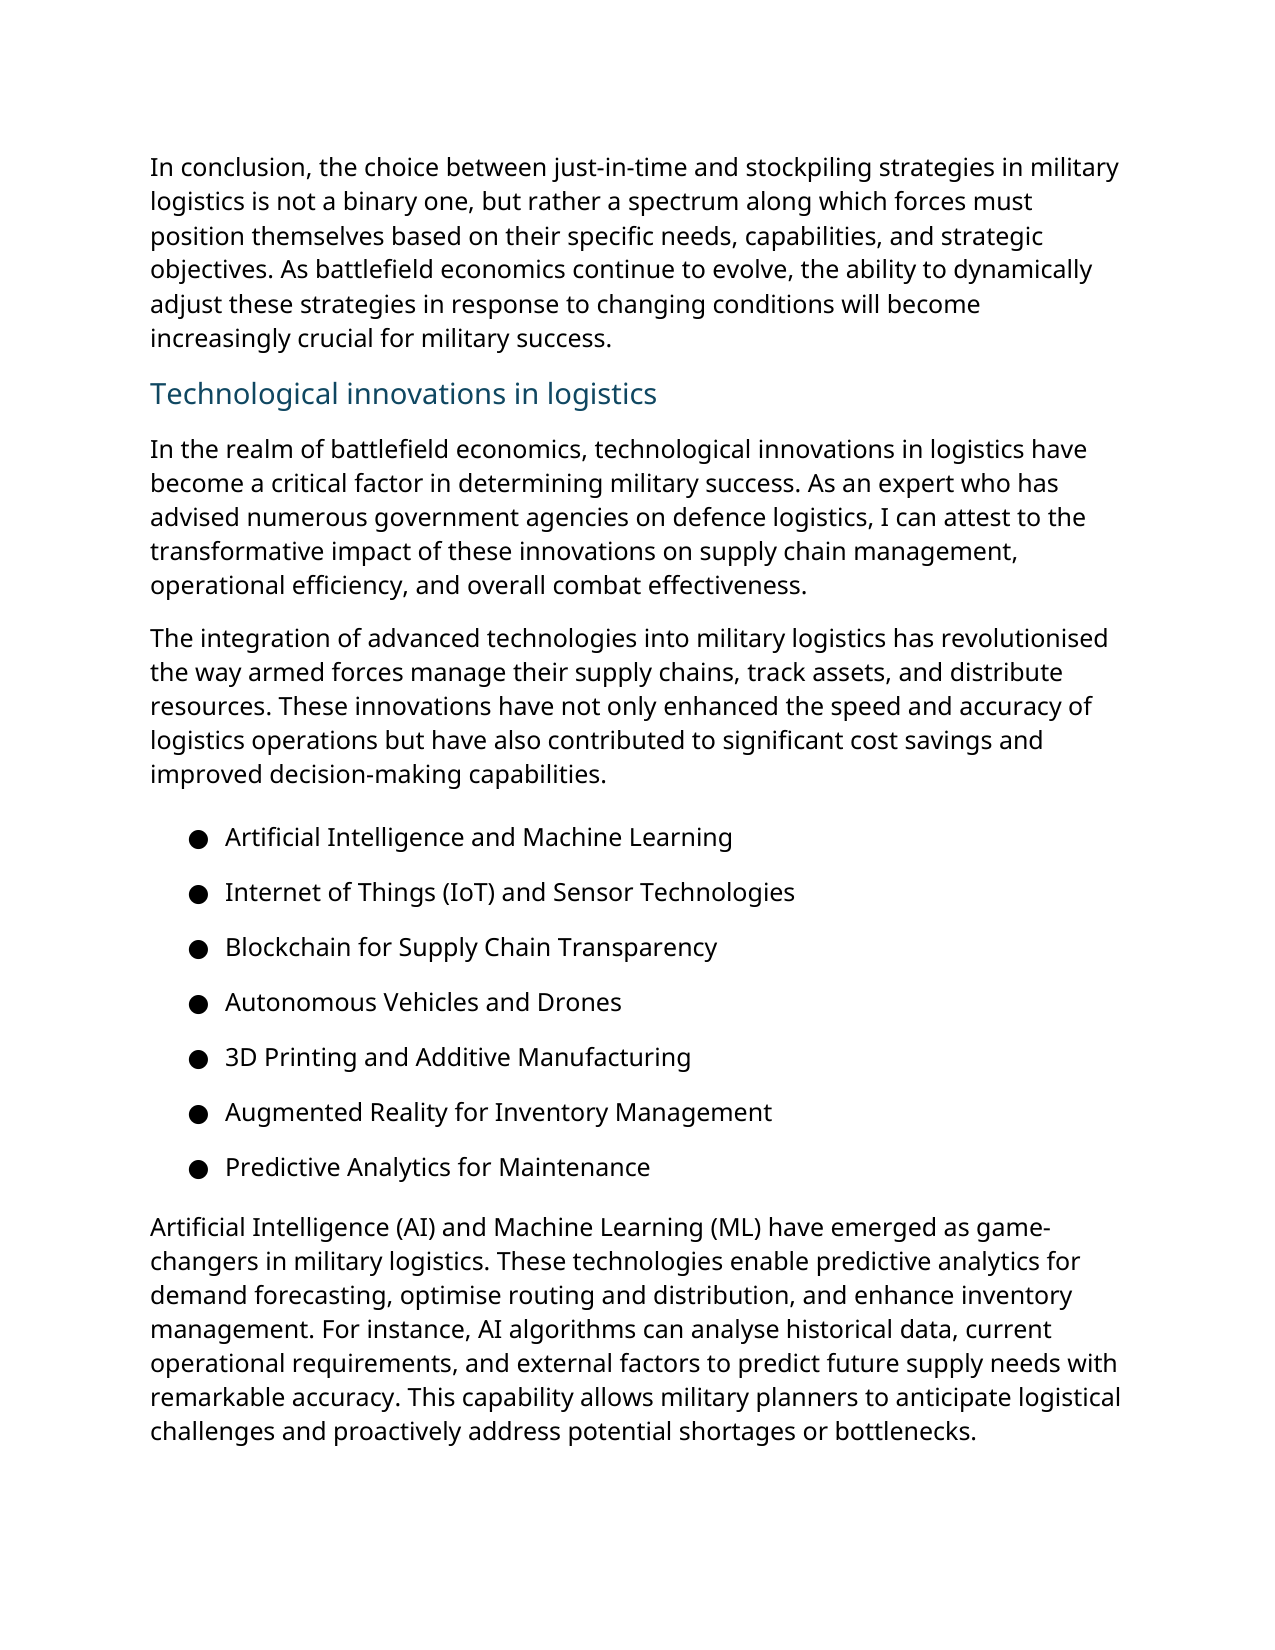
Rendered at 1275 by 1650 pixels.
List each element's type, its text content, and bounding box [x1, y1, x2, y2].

list Autonomous Vehicles and Drones [187, 975, 1125, 1026]
text Artificial Intelligence (AI) and Machine Learning (ML) have emerged as game-changers in military logistics. These technologies enable predictive analytics for demand forecasting, optimise routing and distribution, and enhance inventory management. For instance, AI algorithms can analyse historical data, current operational requirements, and external factors to predict future supply needs with remarkable accuracy. This capability allows military planners to anticipate logistical challenges and proactively address potential shortages or bottlenecks. [150, 1210, 1125, 1448]
text In the realm of battlefield economics, technological innovations in logistics have become a critical factor in determining military success. As an expert who has advised numerous government agencies on defence logistics, I can attest to the transformative impact of these innovations on supply chain management, operational efficiency, and overall combat effectiveness. [150, 432, 1125, 602]
text In conclusion, the choice between just-in-time and stockpiling strategies in military logistics is not a binary one, but rather a spectrum along which forces must position themselves based on their specific needs, capabilities, and strategic objectives. As battlefield economics continue to evolve, the ability to dynamically adjust these strategies in response to changing conditions will become increasingly crucial for military success. [150, 150, 1125, 354]
subtitle Technological innovations in logistics [150, 373, 1125, 413]
list Predictive Analytics for Maintenance [187, 1140, 1125, 1191]
list Internet of Things (IoT) and Sensor Technologies [187, 865, 1125, 916]
list Artificial Intelligence and Machine Learning [187, 810, 1125, 861]
list 3D Printing and Additive Manufacturing [187, 1030, 1125, 1081]
text The integration of advanced technologies into military logistics has revolutionised the way armed forces manage their supply chains, track assets, and distribute resources. These innovations have not only enhanced the speed and accuracy of logistics operations but have also contributed to significant cost savings and improved decision-making capabilities. [150, 621, 1125, 791]
list Blockchain for Supply Chain Transparency [187, 920, 1125, 971]
list Augmented Reality for Inventory Management [187, 1085, 1125, 1136]
